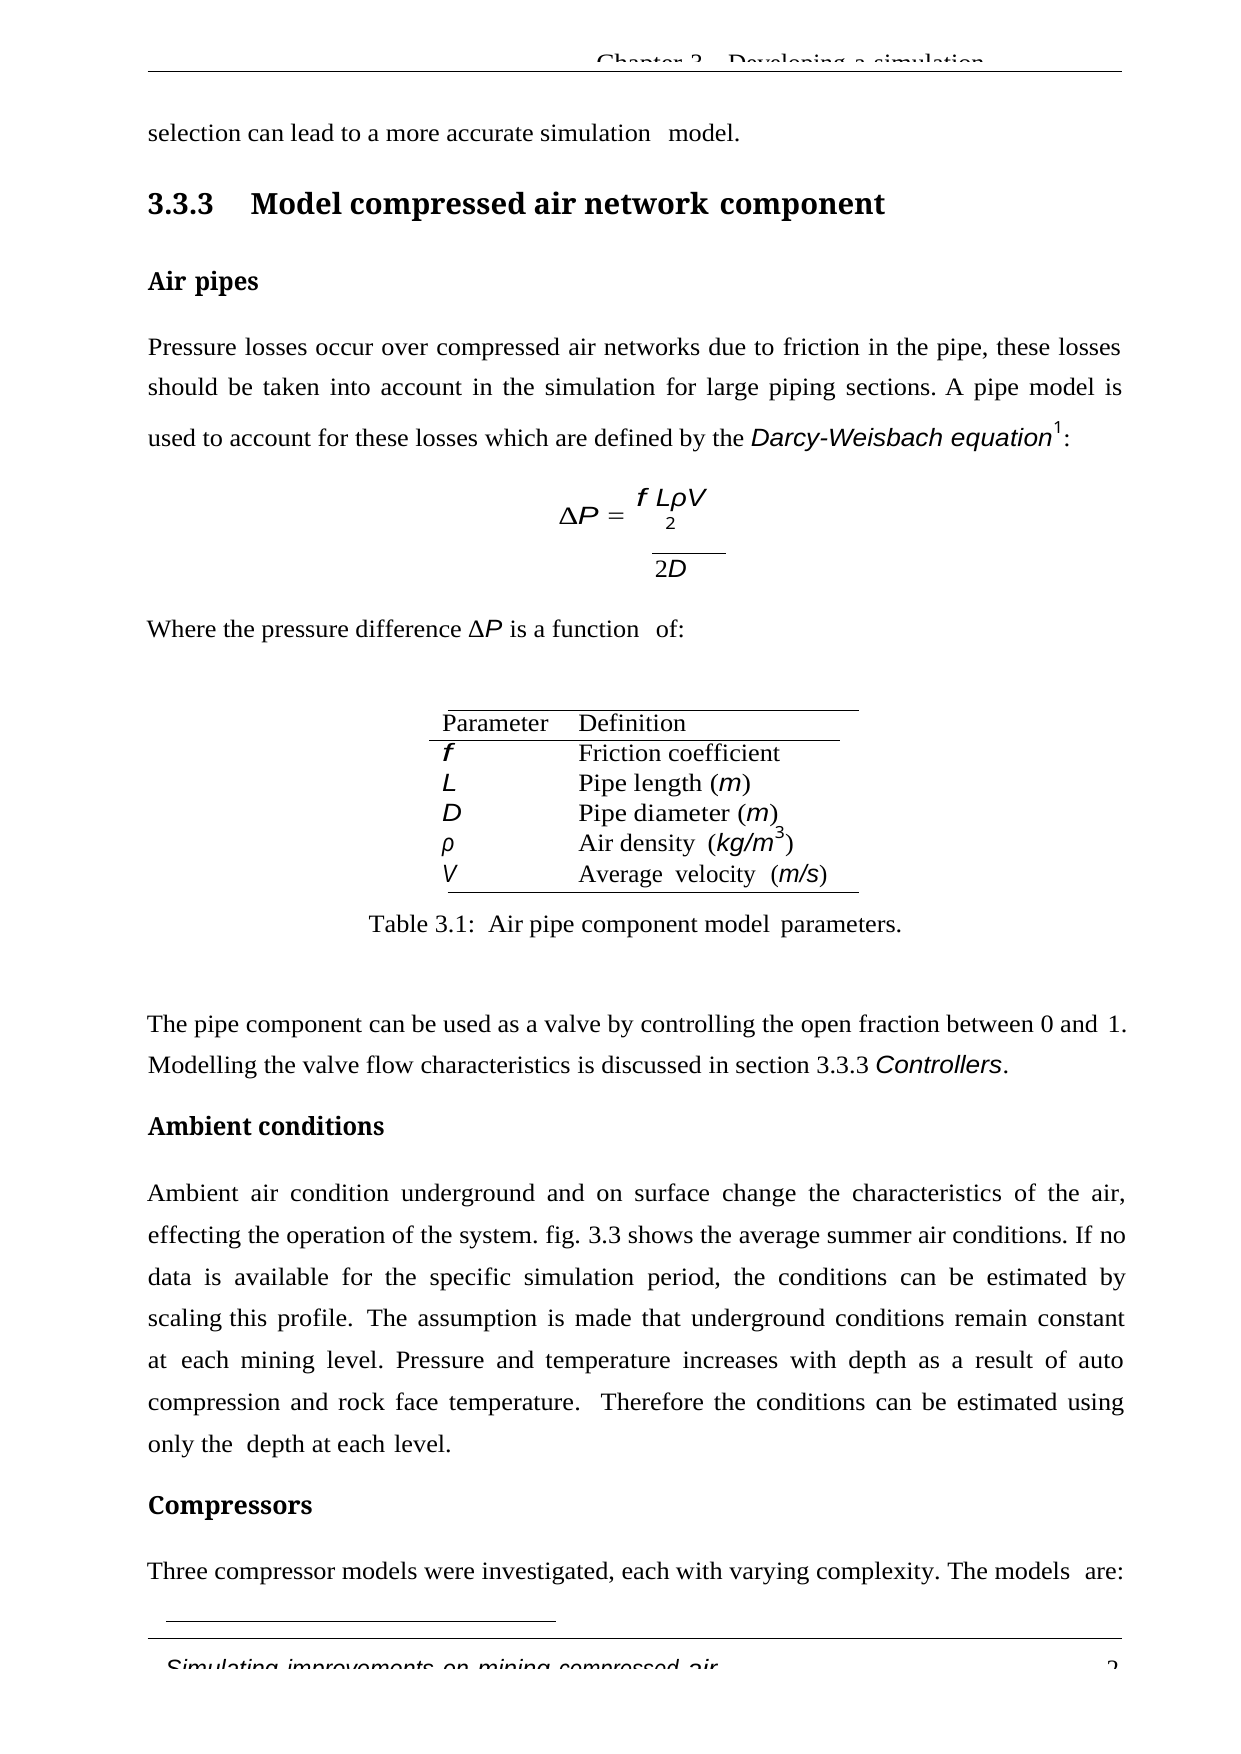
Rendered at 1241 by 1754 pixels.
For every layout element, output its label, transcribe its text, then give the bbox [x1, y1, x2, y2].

text ∆P = [135, 501, 624, 530]
text The pipe component can be used as a valve by controlling the open fraction between 0 and 1. Modelling the valve flow characteristics is discussed in section 3.3.3 Controllers. [147, 1009, 1127, 1079]
text 2D [632, 554, 709, 583]
text f Friction coefficient [442, 738, 1124, 767]
text ρ Air density (kg/m3) [442, 827, 1124, 857]
text Pressure losses occur over compressed air networks due to friction in the pipe, these losses should be taken into account in the simulation for large piping sections. A pipe model is used to account for these losses which are defined by the Darcy-Weisbach equation1: [148, 332, 1122, 452]
subtitle Air pipes [148, 263, 1138, 297]
text selection can lead to a more accurate simulation model. [148, 118, 1138, 147]
subtitle Model compressed air network component [148, 183, 1138, 223]
text Where the pressure difference ∆P is a function of: [146, 614, 1124, 643]
text Parameter Definition [442, 711, 1124, 736]
text Ambient air condition underground and on surface change the characteristics of the air, effecting the operation of the system. fig. 3.3 shows the average summer air conditions. If no data is available for the specific simulation period, the conditions can be estimated by scaling this profile. The assumption is made that underground conditions remain constant at each mining level. Pressure and temperature increases with depth as a result of auto compression and rock face temperature. Therefore the conditions can be estimated using only the depth at each level. [147, 1178, 1126, 1458]
text V Average velocity (m/s) [442, 859, 1124, 887]
text Three compressor models were investigated, each with varying complexity. The models are: [147, 1556, 1138, 1585]
text f LρV 2 [632, 482, 709, 547]
text D Pipe diameter (m) [442, 798, 1124, 827]
subtitle Compressors [148, 1487, 1138, 1522]
subtitle Ambient conditions [148, 1109, 1138, 1143]
text Table 3.1: Air pipe component model parameters. [269, 909, 1001, 937]
text L Pipe length (m) [442, 768, 1124, 797]
